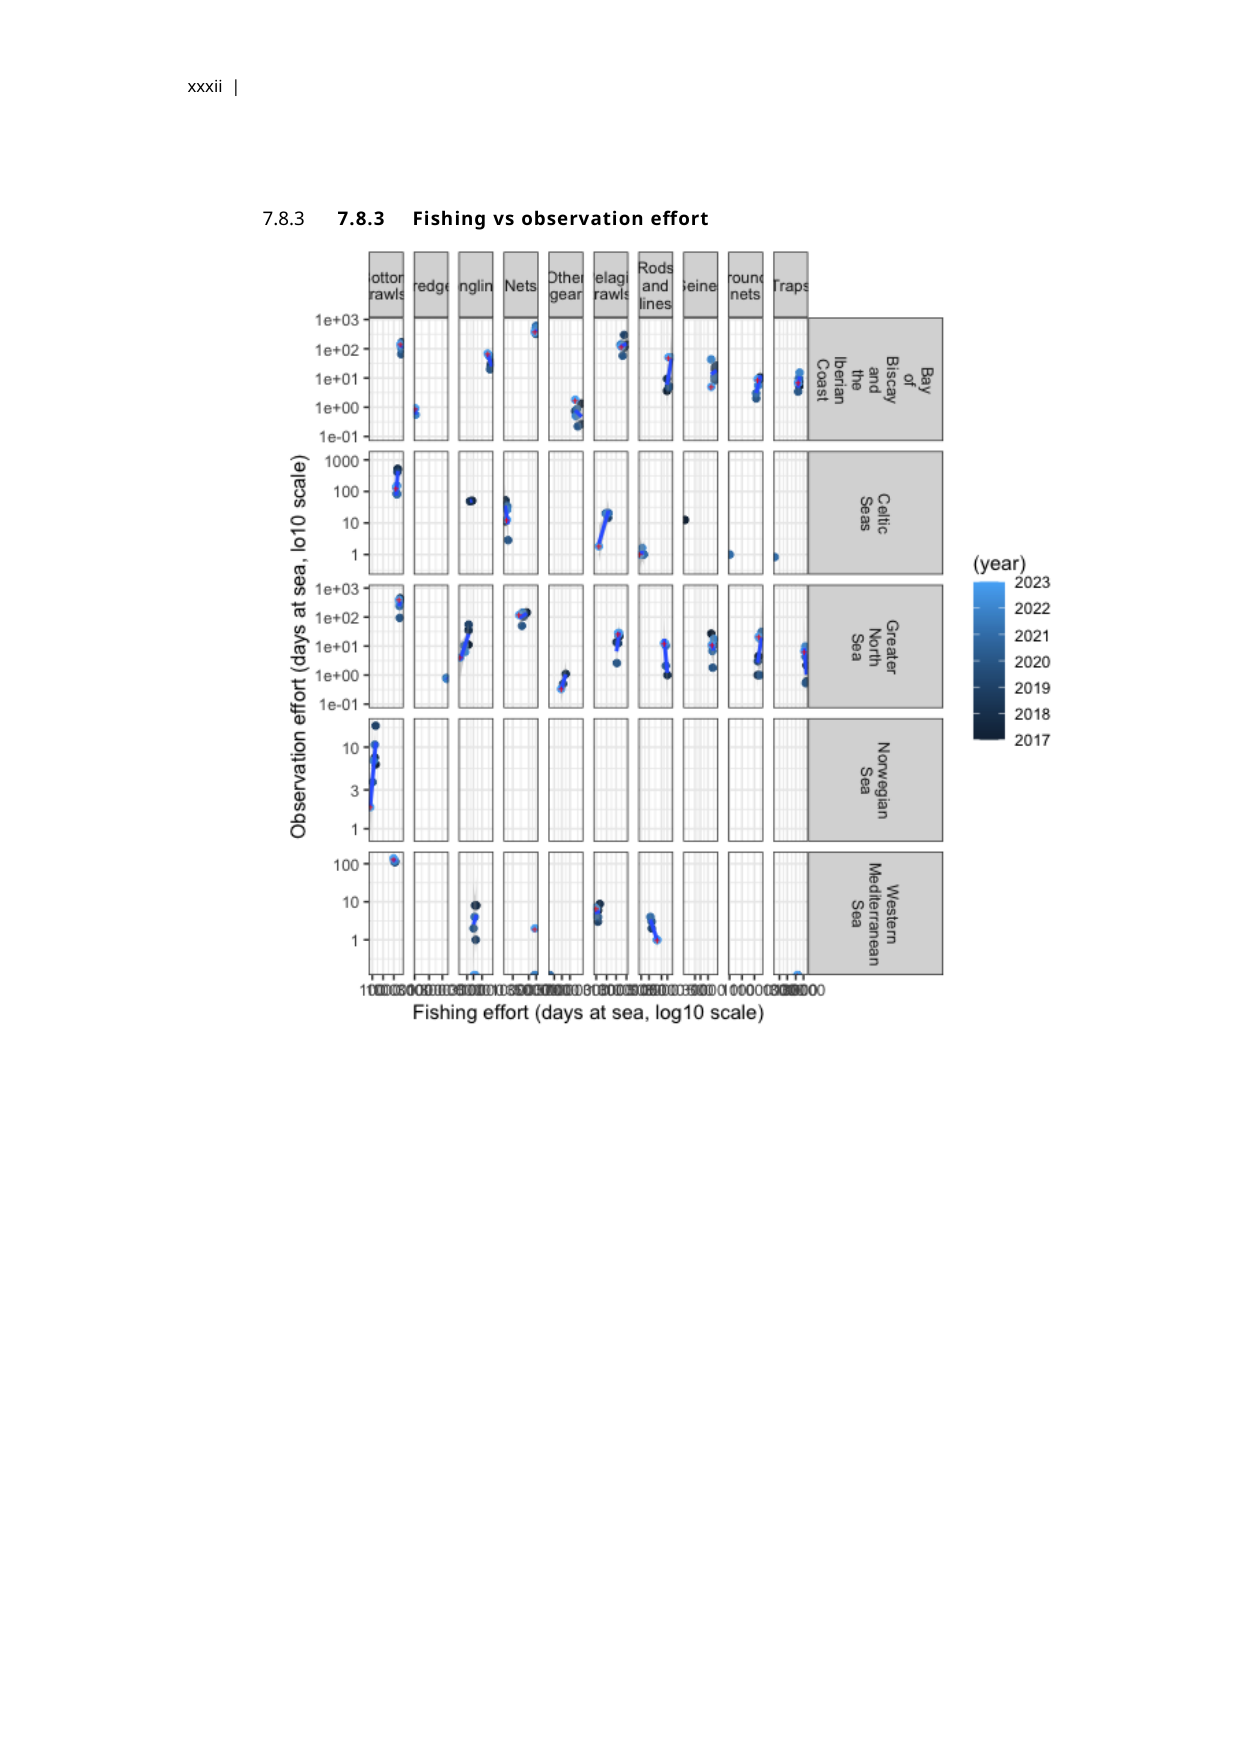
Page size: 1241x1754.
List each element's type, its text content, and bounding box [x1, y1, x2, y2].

subtitle 7.8.3 Fishing vs observation effort [262, 205, 1053, 231]
picture [281, 243, 1071, 1033]
